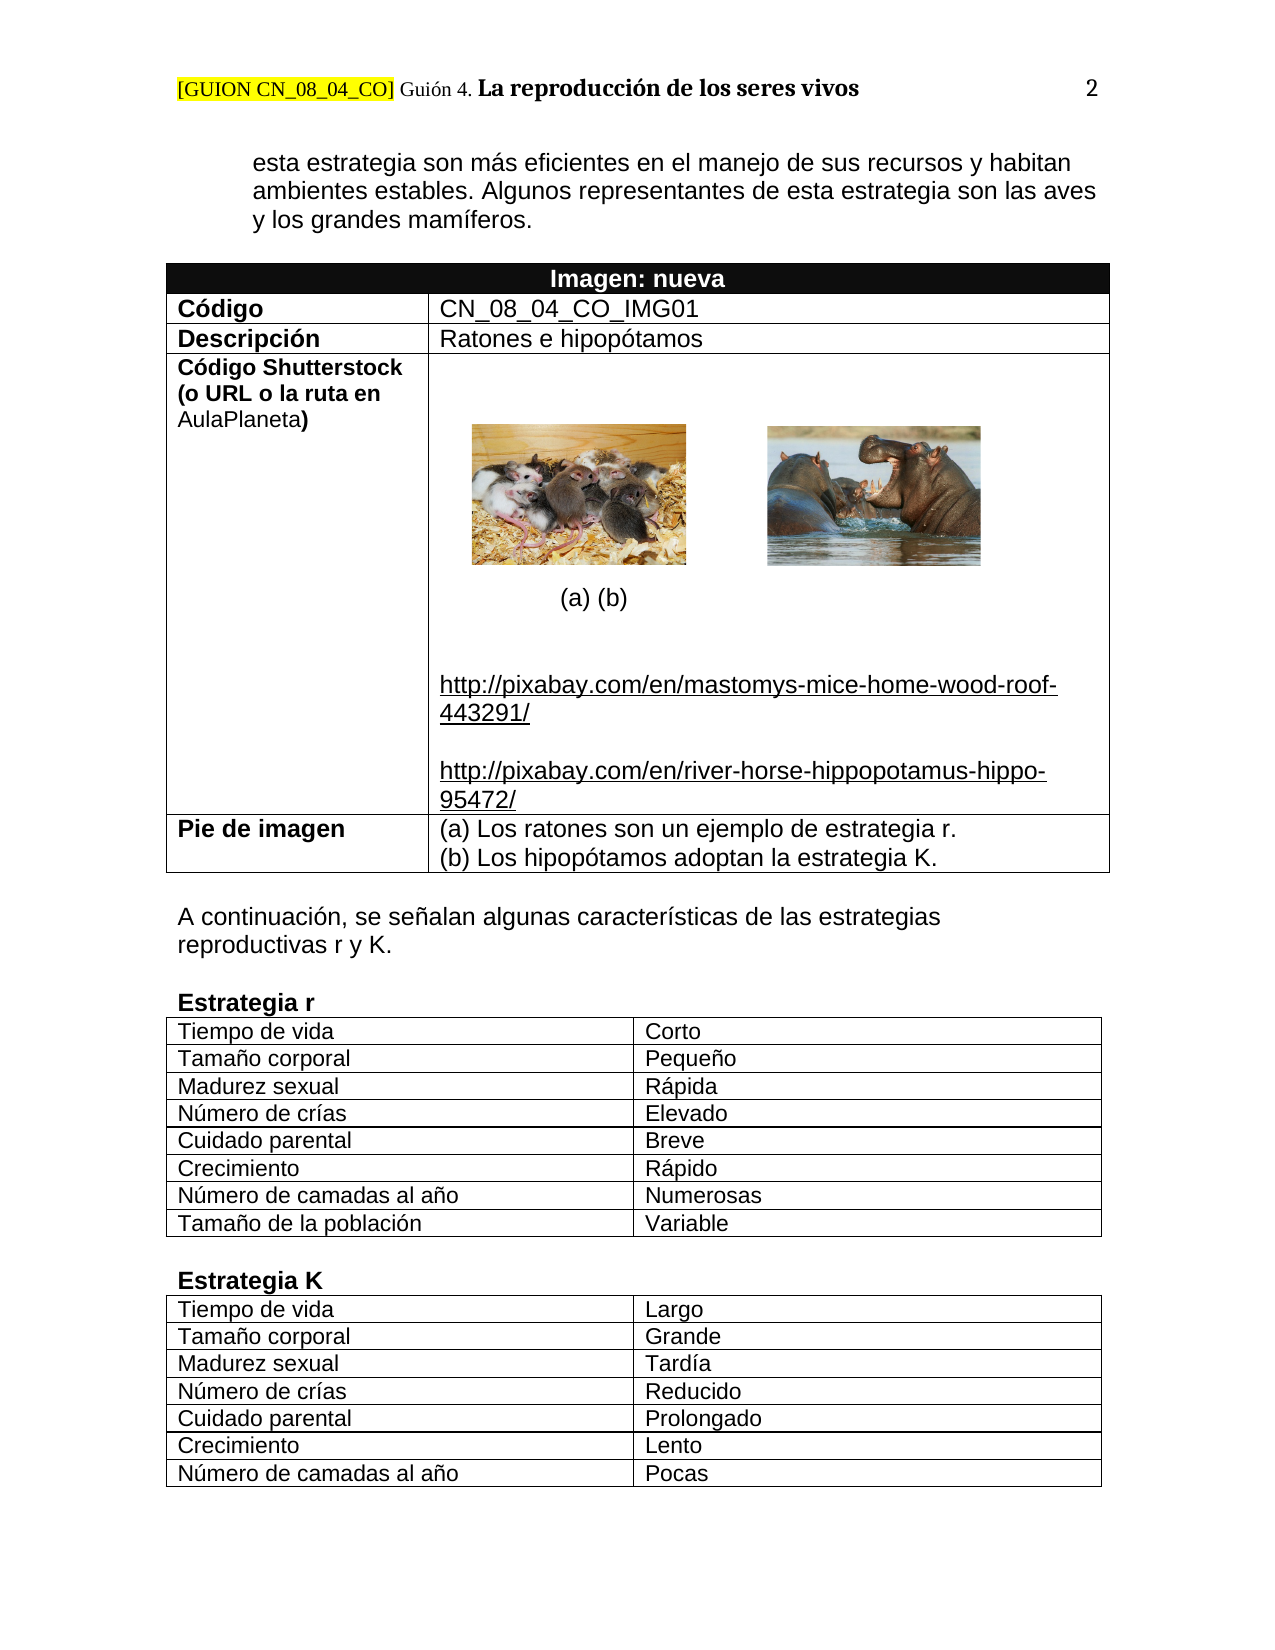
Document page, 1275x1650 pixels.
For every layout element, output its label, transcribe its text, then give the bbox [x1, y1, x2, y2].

table_header Largo [634, 1296, 1101, 1322]
table_cell Ratones e hipopótamos [429, 324, 1109, 352]
table_header Tiempo de vida [167, 1296, 633, 1322]
table_cell Tamaño corporal [167, 1045, 633, 1072]
table_header Imagen: nueva [167, 264, 1109, 293]
table_cell Número de crías [167, 1100, 633, 1126]
table_cell Código [167, 294, 428, 323]
picture [471, 424, 687, 565]
table_cell Pocas [634, 1460, 1101, 1486]
table_cell Rápido [634, 1155, 1101, 1181]
table_cell Número de camadas al año [167, 1460, 633, 1486]
table_header Corto [634, 1018, 1101, 1044]
table_cell CN_08_04_CO_IMG01 [429, 294, 1109, 323]
table_cell Tamaño corporal [167, 1323, 633, 1349]
table_cell Los ratones son un ejemplo de estrategia r. Los hipopótamos adoptan la estrategia K. [429, 815, 1109, 872]
text Estrategia r [177, 988, 1098, 1017]
table_cell Madurez sexual [167, 1350, 633, 1377]
table_cell Elevado [634, 1100, 1101, 1126]
table_cell Pequeño [634, 1045, 1101, 1072]
table_cell Rápida [634, 1073, 1101, 1099]
table_cell Madurez sexual [167, 1073, 633, 1099]
table_header Tiempo de vida [167, 1018, 633, 1044]
table_cell Código Shutterstock (o URL o la ruta en AulaPlaneta) [167, 354, 428, 813]
table_cell Tamaño de la población [167, 1210, 633, 1236]
table_cell Tardía [634, 1350, 1101, 1377]
picture [767, 426, 981, 566]
table_cell Cuidado parental [167, 1128, 633, 1154]
table_cell Grande [634, 1323, 1101, 1349]
table_cell Número de crías [167, 1378, 633, 1404]
table_cell Breve [634, 1128, 1101, 1154]
table_cell Reducido [634, 1378, 1101, 1404]
table_cell Descripción [167, 324, 428, 352]
table_cell Variable [634, 1210, 1101, 1236]
table_cell Lento [634, 1433, 1101, 1459]
table_cell Número de camadas al año [167, 1182, 633, 1208]
table_cell Pie de imagen [167, 815, 428, 872]
text A continuación, se señalan algunas características de las estrategias reproductivas r y K. [177, 902, 1098, 959]
table_cell Cuidado parental [167, 1405, 633, 1431]
table_cell (a) (b) http://pixabay.com/en/mastomys-mice-home-wood-roof-443291/ http://pixabay.com/en/river-horse-hippopotamus-hippo-95472/ [429, 354, 1109, 813]
table_cell Crecimiento [167, 1433, 633, 1459]
table_cell Crecimiento [167, 1155, 633, 1181]
table_cell Numerosas [634, 1182, 1101, 1208]
text Estrategia K [177, 1266, 1098, 1294]
table_cell Prolongado [634, 1405, 1101, 1431]
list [215, 148, 1098, 234]
